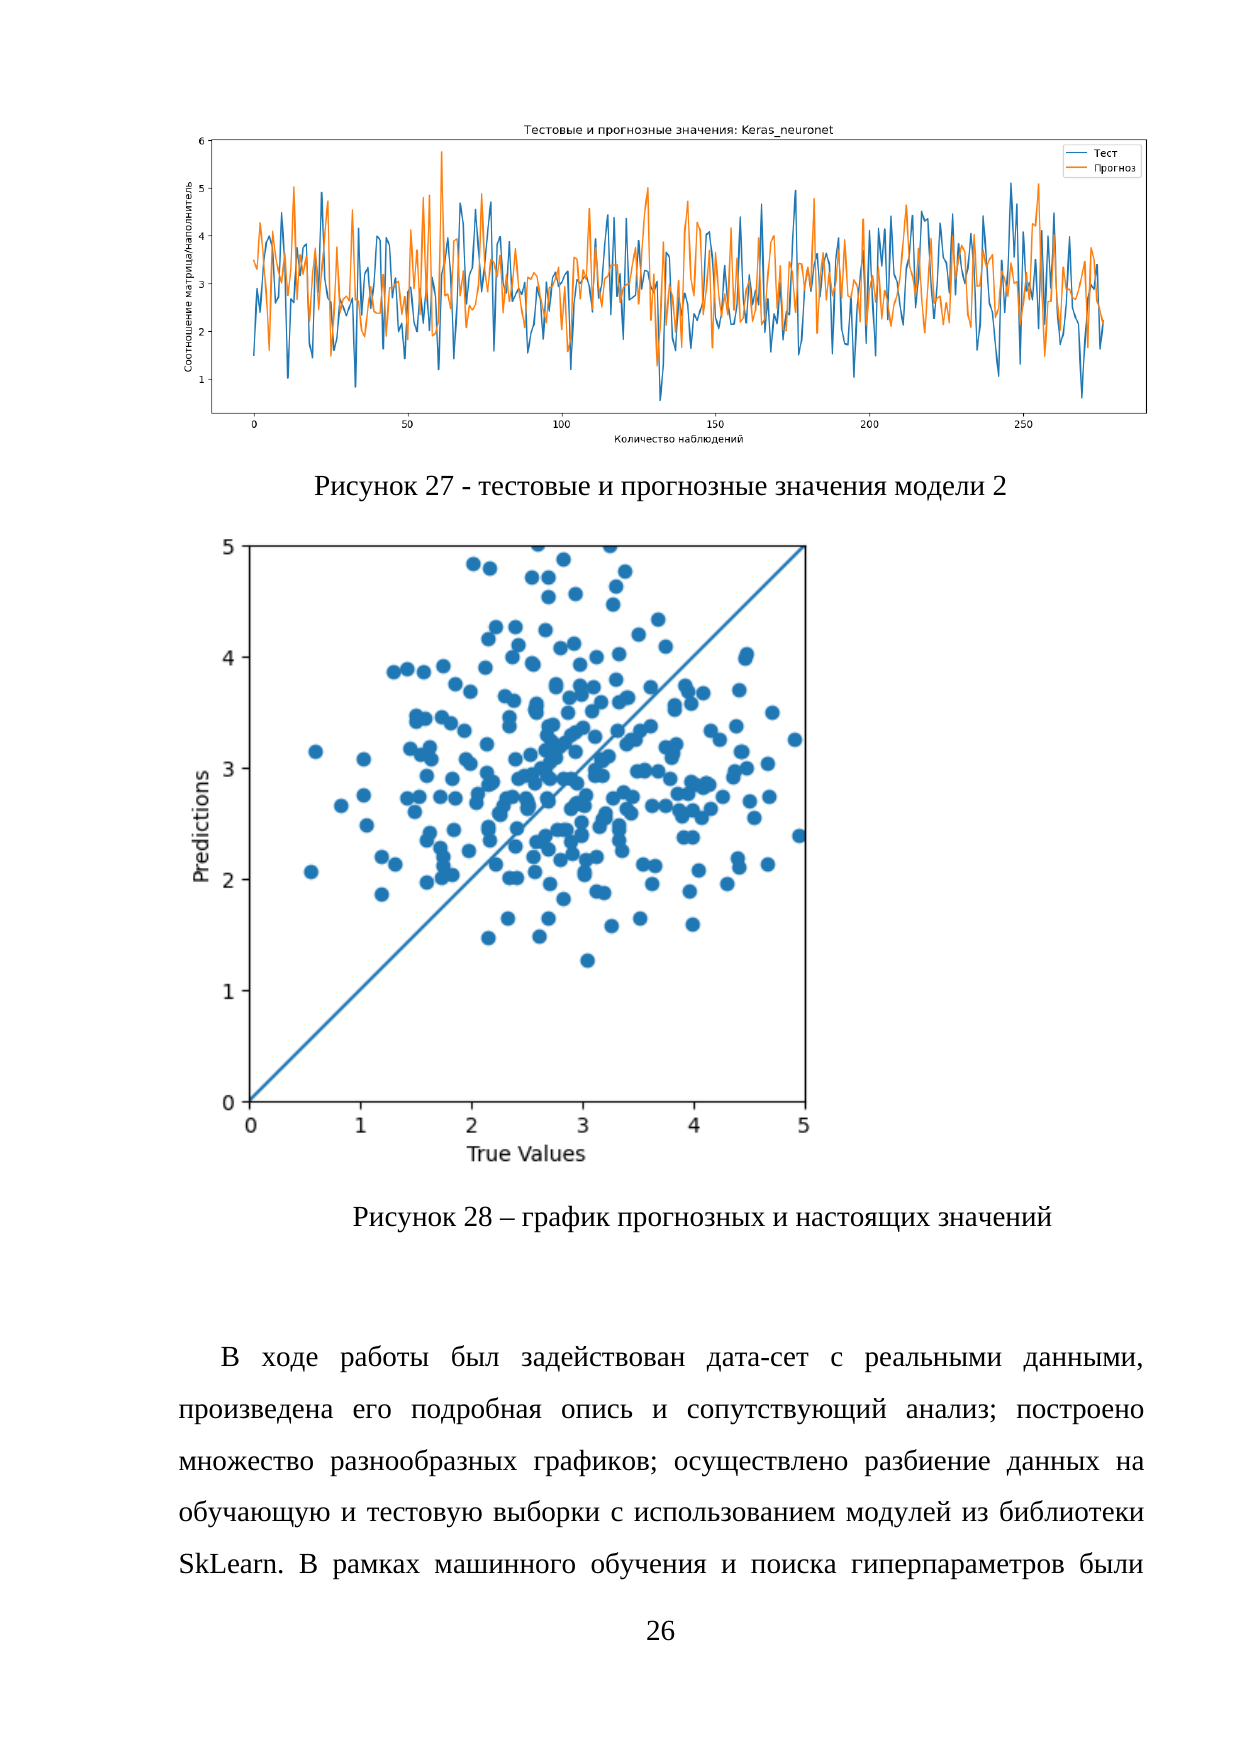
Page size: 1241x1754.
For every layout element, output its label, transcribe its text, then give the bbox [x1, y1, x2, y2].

text Рисунок 28 – график прогнозных и настоящих значений [352, 1199, 1145, 1233]
picture [177, 523, 826, 1181]
text Рисунок 27 - тестовые и прогнозные значения модели 2 [177, 468, 1144, 502]
picture [177, 118, 1152, 450]
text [177, 1339, 1145, 1579]
